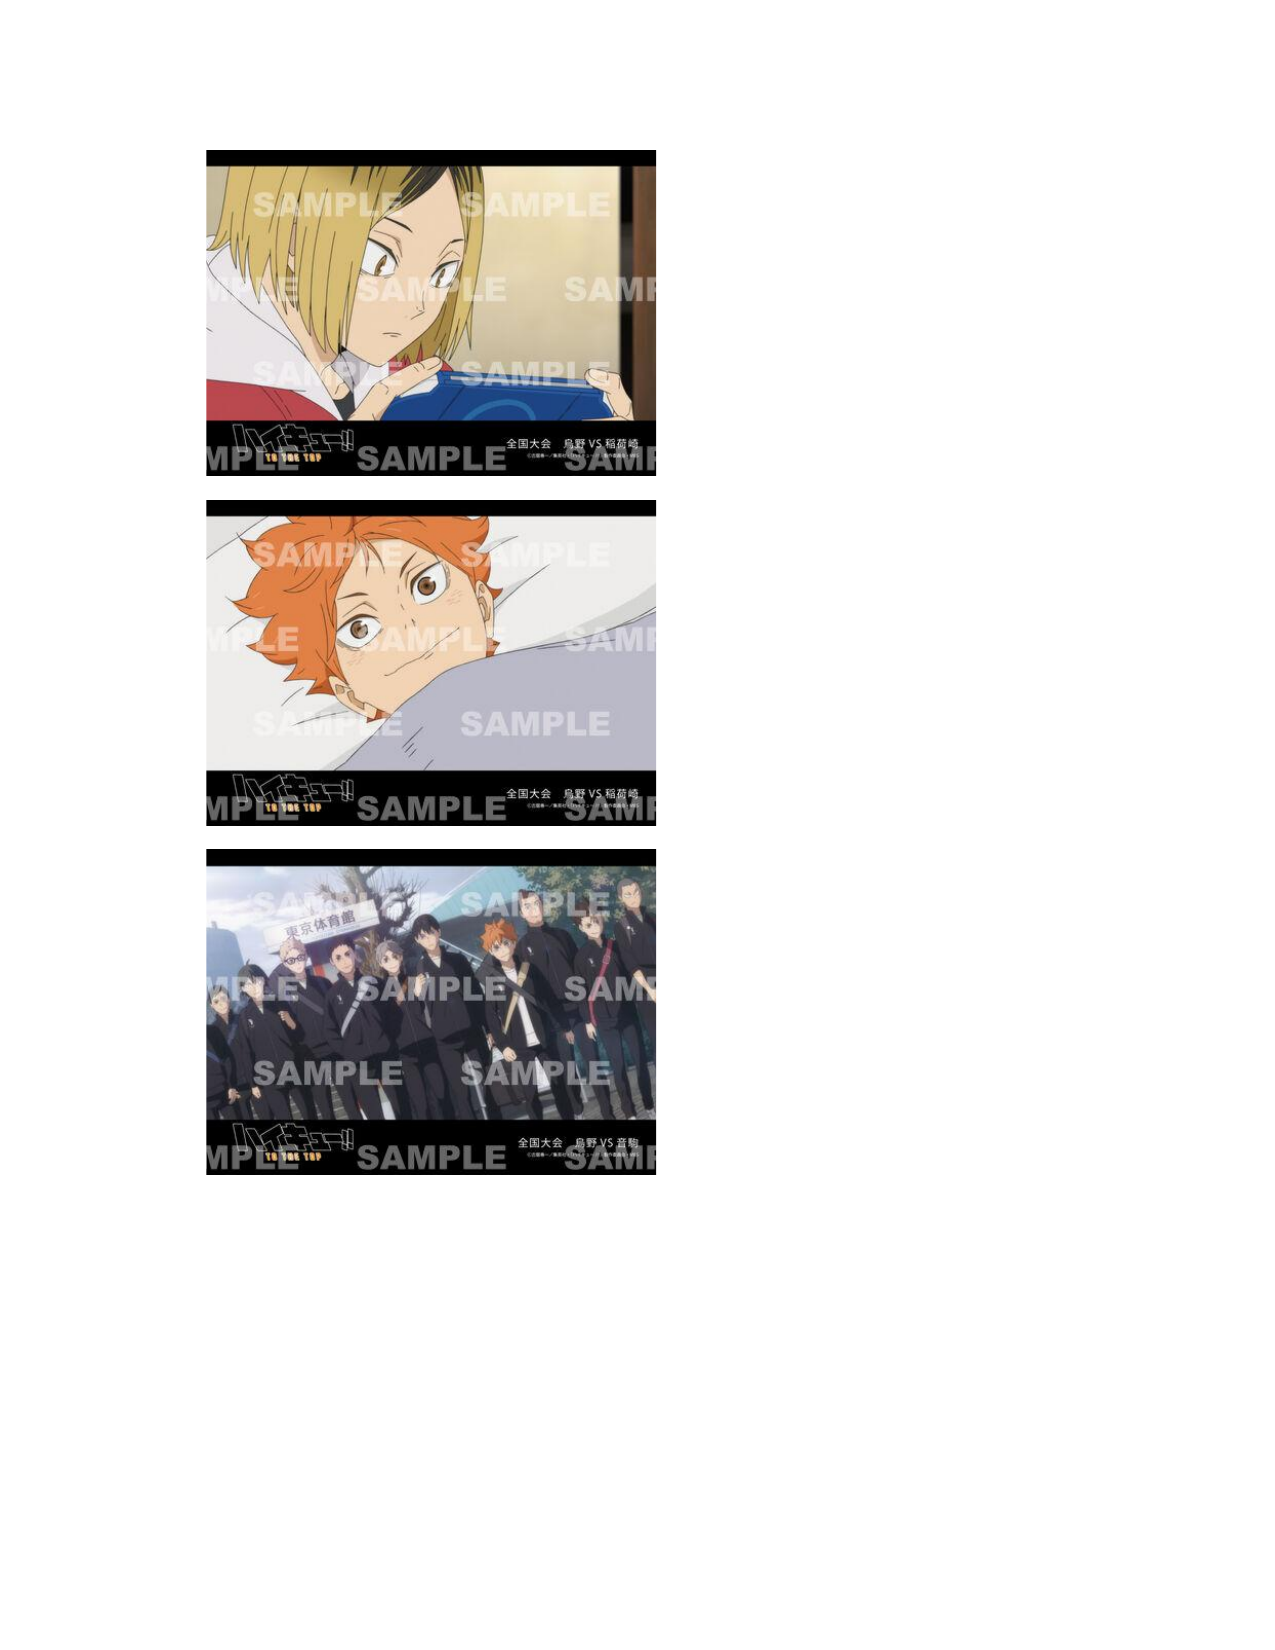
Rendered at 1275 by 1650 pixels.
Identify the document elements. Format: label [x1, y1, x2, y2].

picture [206, 150, 657, 476]
picture [206, 500, 657, 826]
picture [206, 849, 657, 1175]
